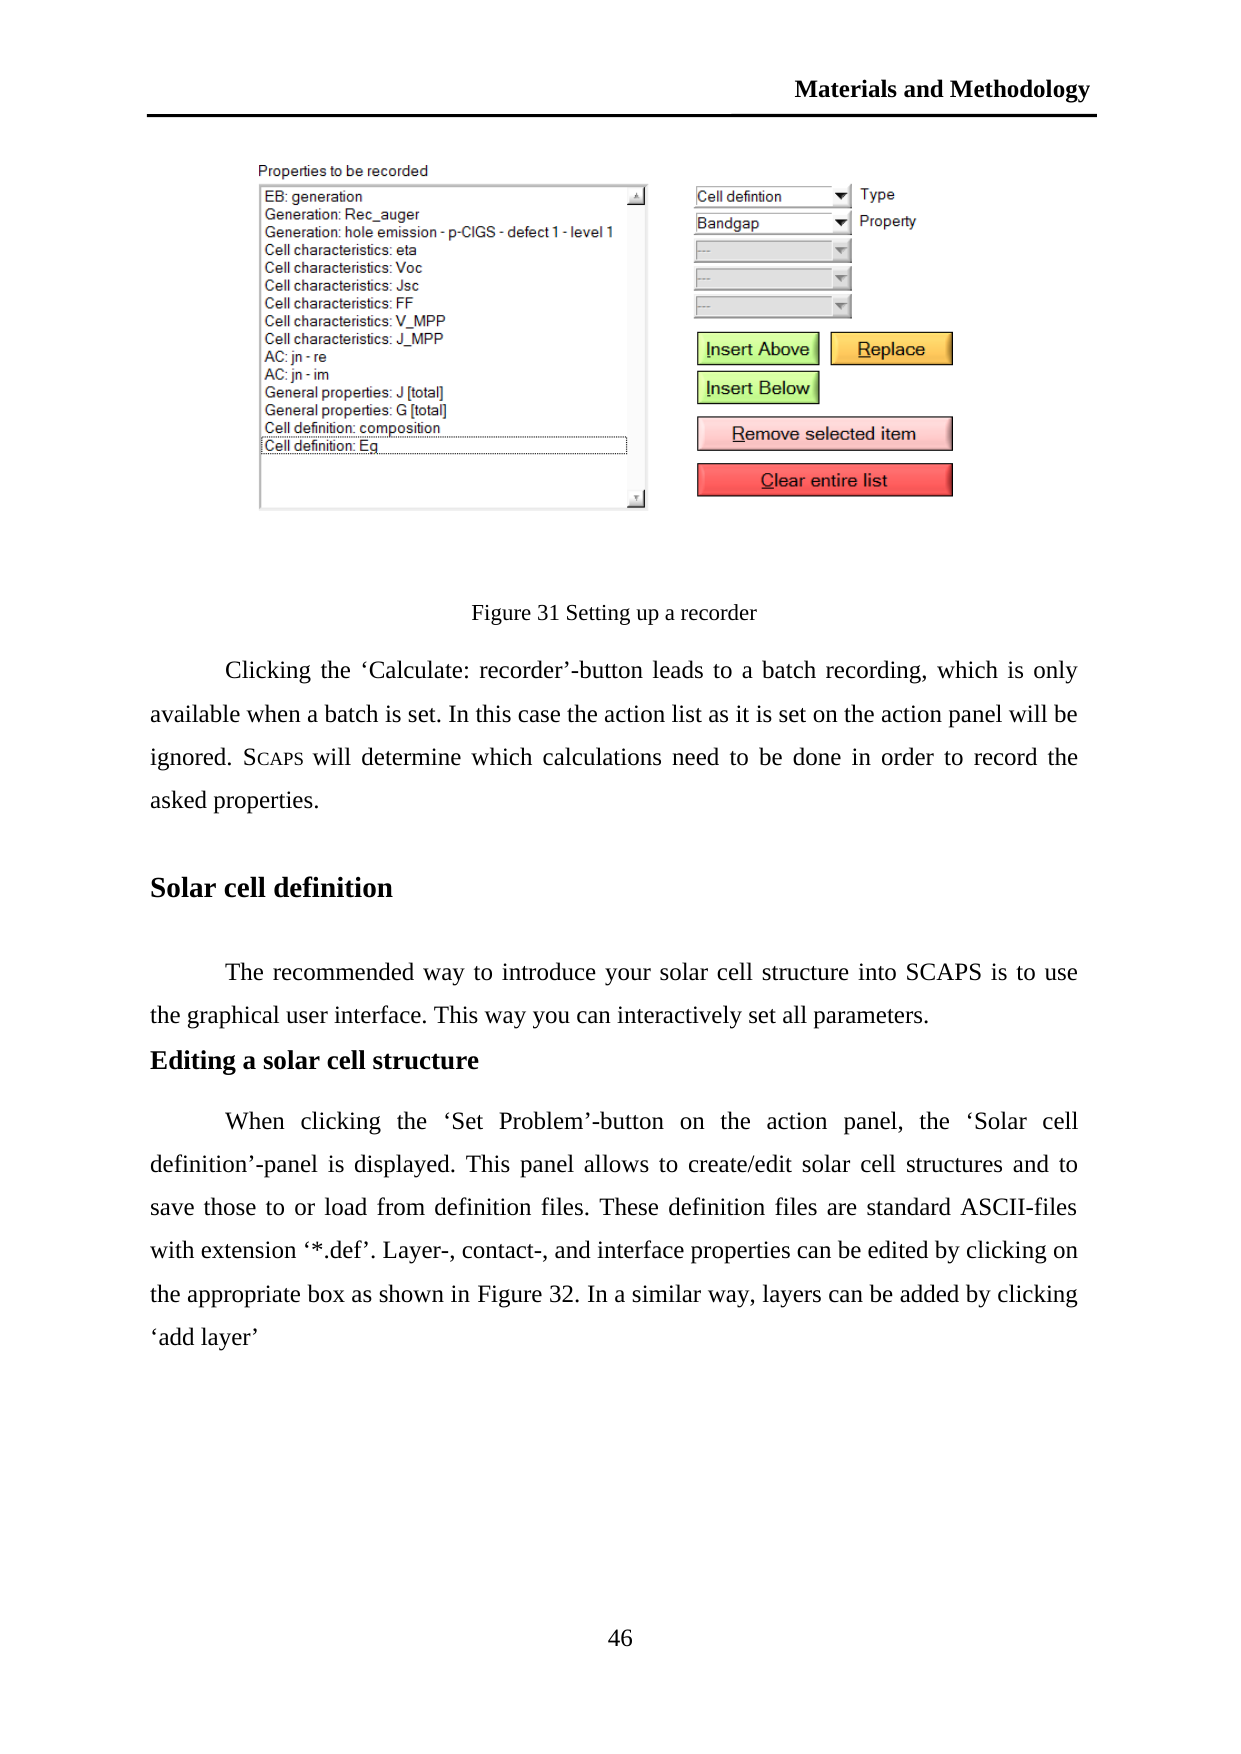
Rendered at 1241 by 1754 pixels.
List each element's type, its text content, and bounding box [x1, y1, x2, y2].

text The recommended way to introduce your solar cell structure into SCAPS is to use the graphical user interface. This way you can interactively set all parameters. [150, 957, 1079, 1029]
text Clicking the ‘Calculate: recorder’-button leads to a batch recording, which is only available when a batch is set. In this case the action list as it is set on the action panel will be ignored. SCAPS will determine which calculations need to be done in order to record the asked properties. [150, 656, 1079, 814]
subtitle Editing a solar cell structure [150, 1044, 1090, 1075]
table_header [150, 150, 1089, 584]
text When clicking the ‘Set Problem’-button on the action panel, the ‘Solar cell definition’-panel is displayed. This panel allows to create/edit solar cell structures and to save those to or load from definition files. These definition files are standard ASCII-files with extension ‘*.def’. Layer-, contact-, and interface properties can be edited by clicking on the appropriate box as shown in Figure 32. In a similar way, layers can be added by clicking ‘add layer’ [150, 1106, 1079, 1351]
table_cell Figure 31 Setting up a recorder [150, 584, 1089, 640]
subtitle Solar cell definition [150, 870, 1090, 903]
picture [258, 165, 953, 511]
